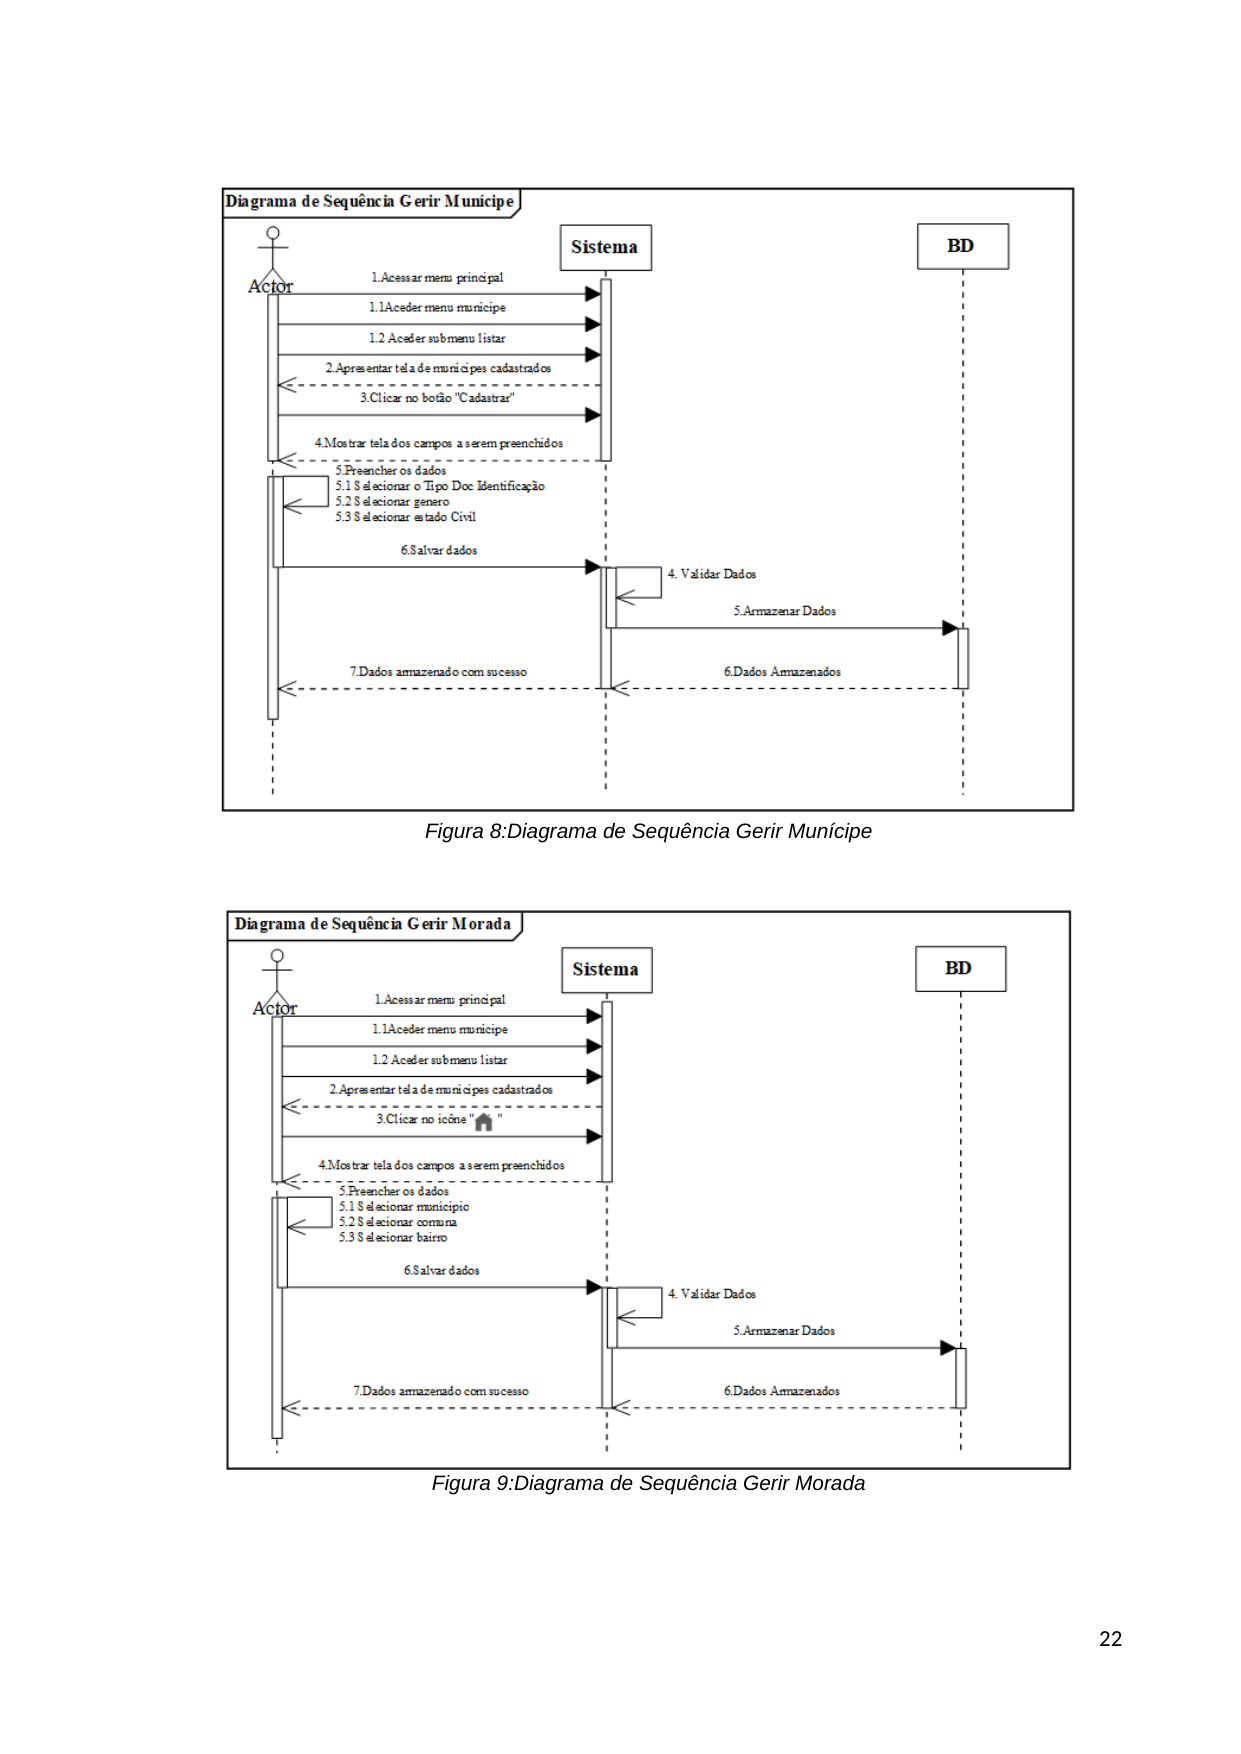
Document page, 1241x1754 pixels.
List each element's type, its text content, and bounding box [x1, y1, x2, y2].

picture [216, 177, 1083, 819]
text Figura 8:Diagrama de Sequência Gerir Munícipe [177, 819, 1122, 843]
picture [216, 901, 1083, 1471]
text Figura 9:Diagrama de Sequência Gerir Morada [177, 1471, 1122, 1494]
